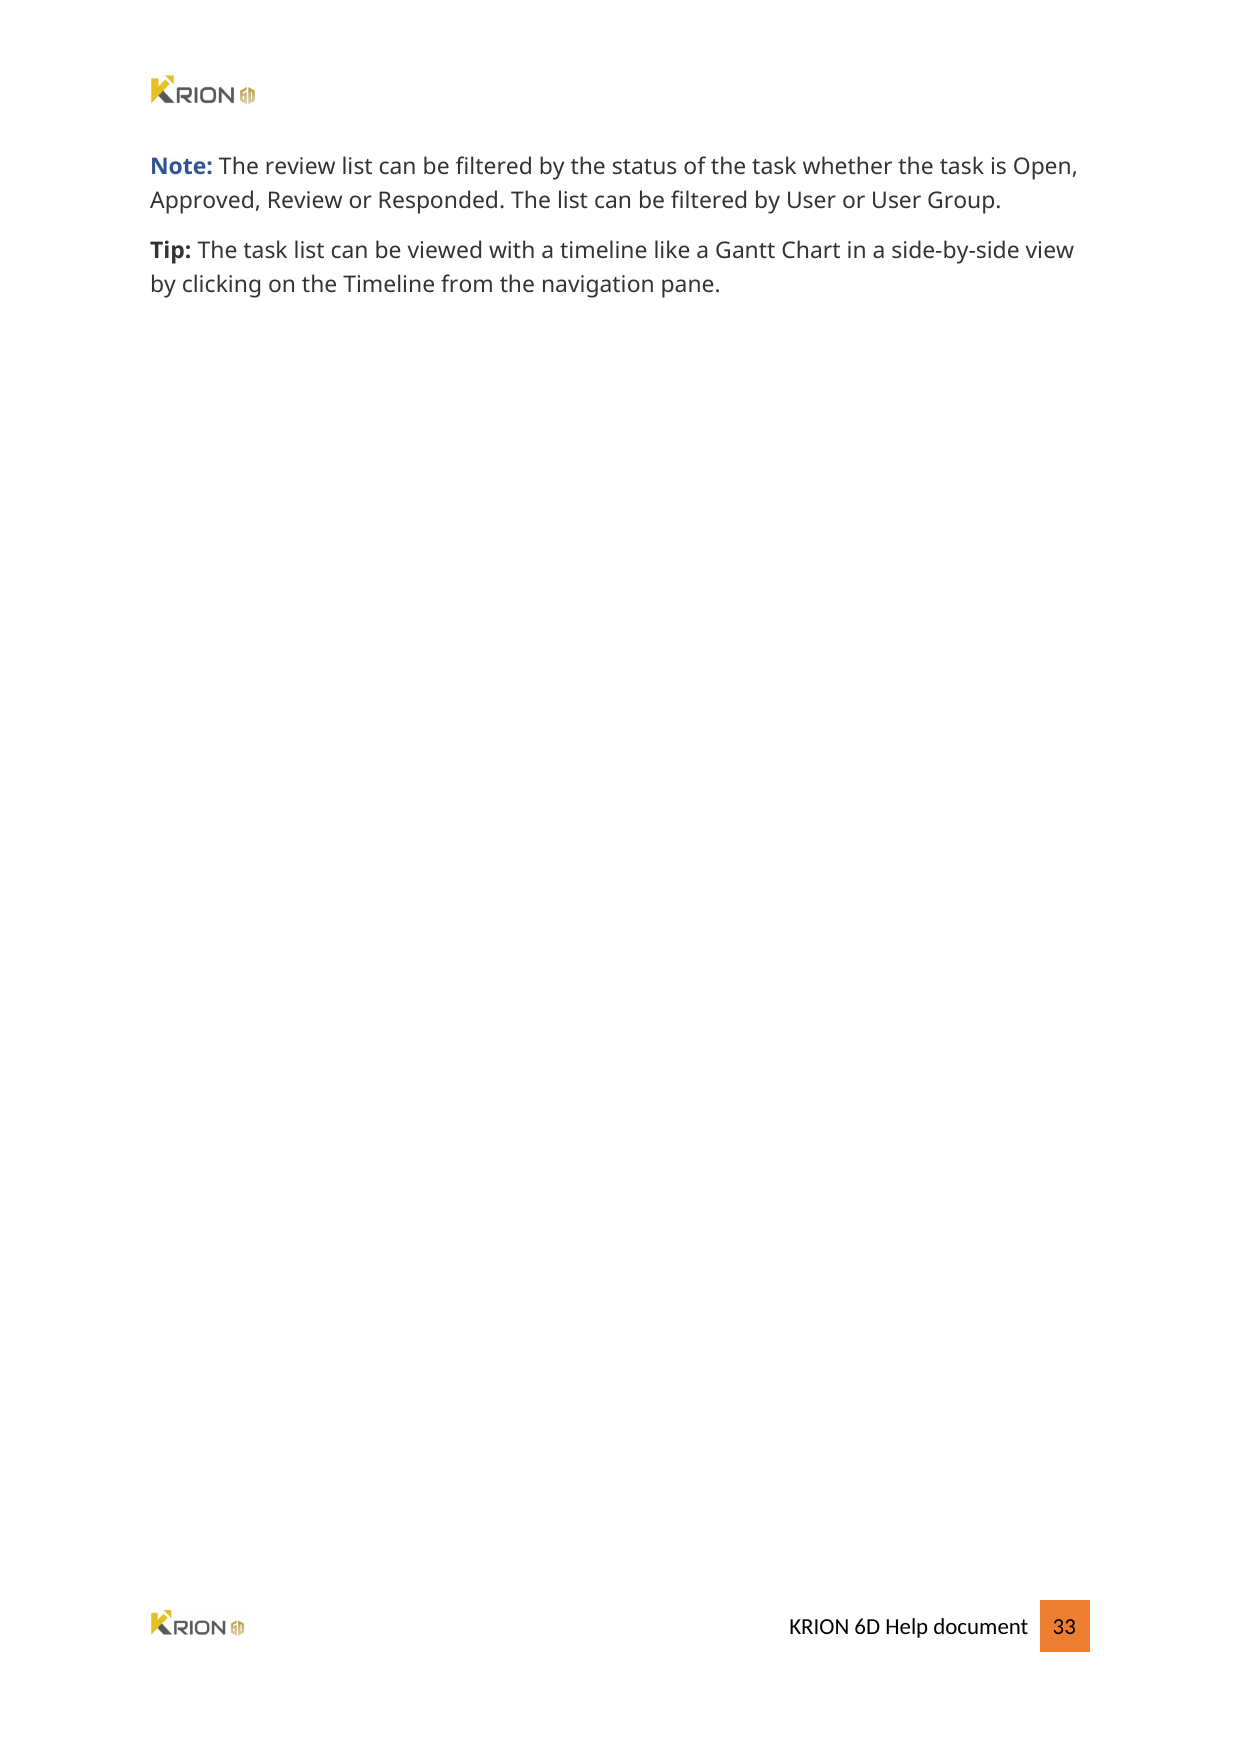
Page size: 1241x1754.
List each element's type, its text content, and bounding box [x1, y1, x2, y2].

text Tip: The task list can be viewed with a timeline like a Gantt Chart in a side-by-side view by clicking on the Timeline from the navigation pane. [150, 234, 1090, 299]
picture [150, 73, 257, 107]
text Note: The review list can be filtered by the status of the task whether the task is Open, Approved, Review or Responded. The list can be filtered by User or User Group. [150, 150, 1090, 215]
picture [150, 1608, 246, 1638]
